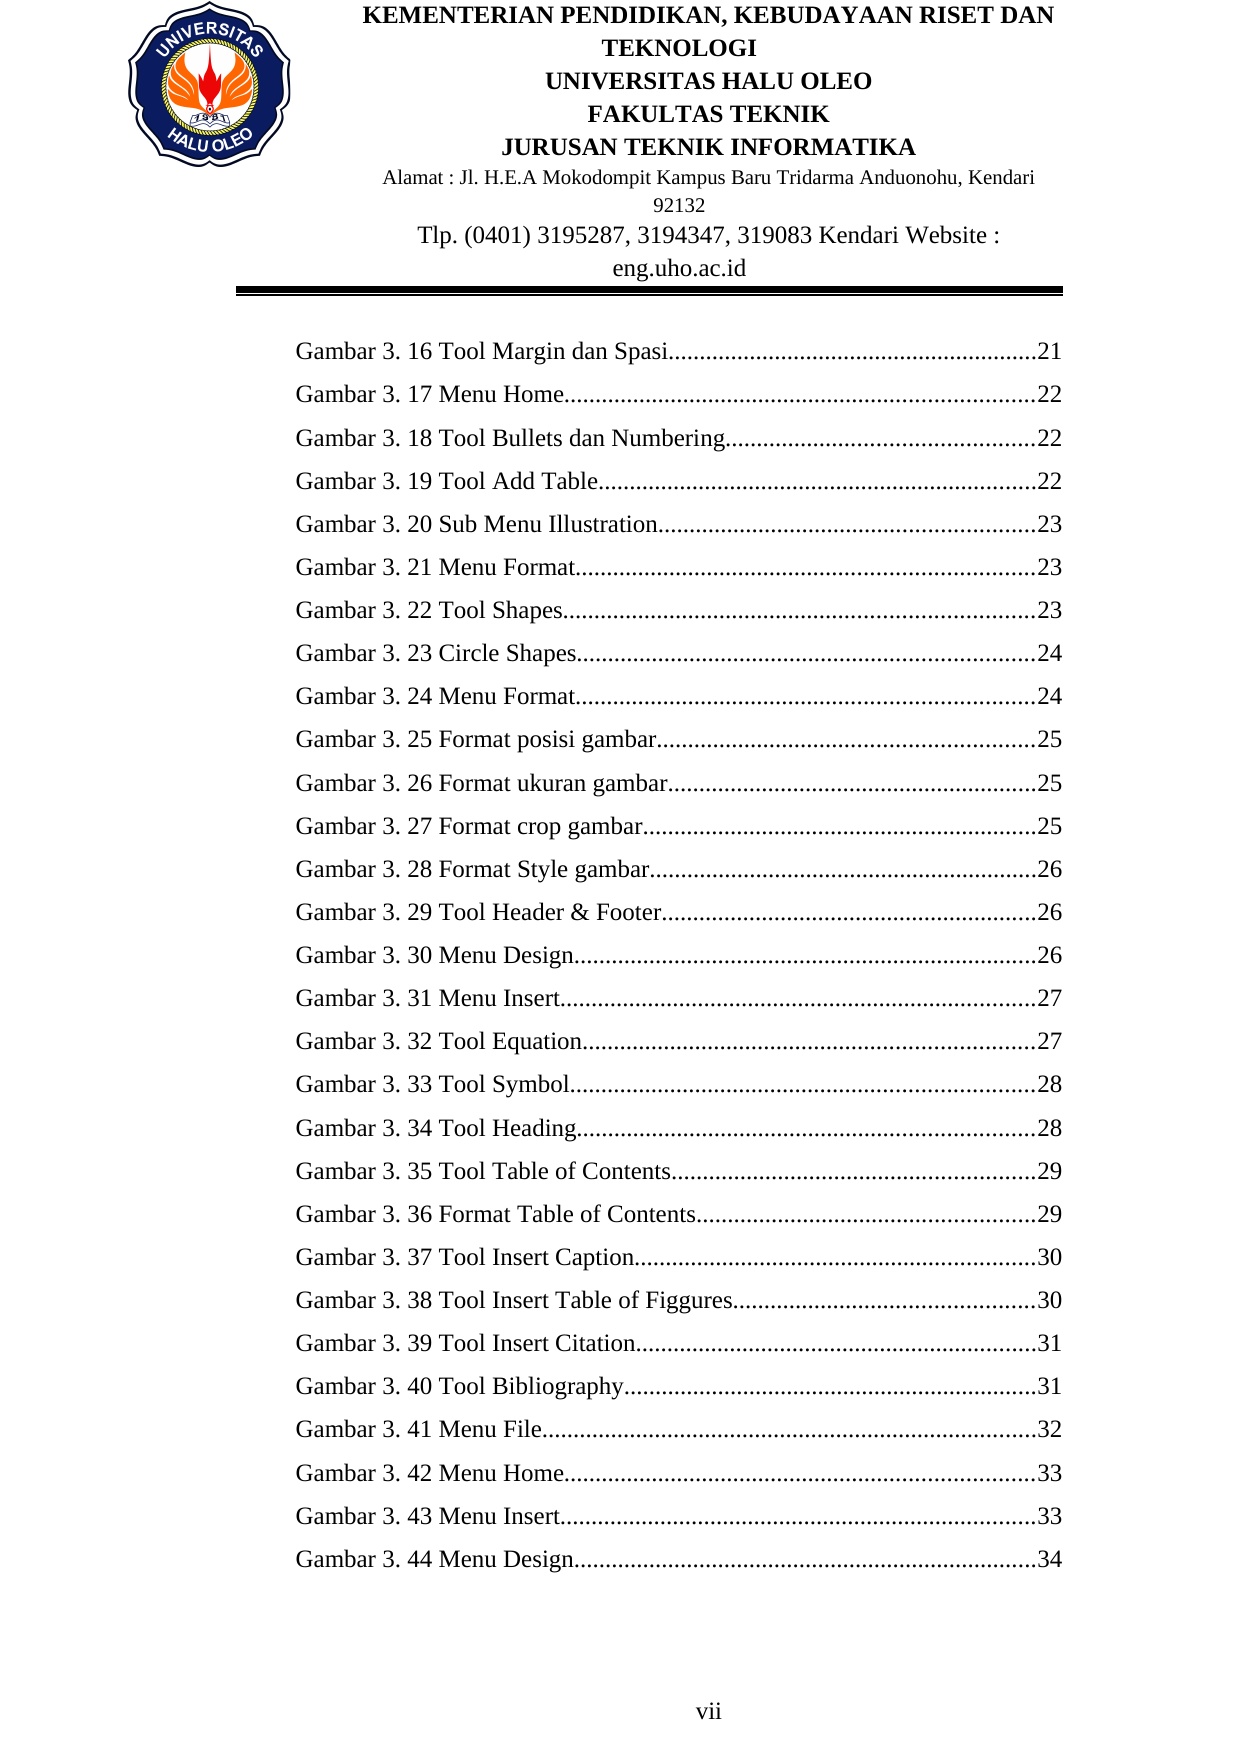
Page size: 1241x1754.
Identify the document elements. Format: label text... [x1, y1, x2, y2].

text Gambar 3. 37 Tool Insert Caption 30 [236, 1242, 1063, 1271]
text Gambar 3. 24 Menu Format 24 [236, 681, 1063, 710]
text Gambar 3. 20 Sub Menu Illustration 23 [236, 509, 1063, 538]
text Gambar 3. 32 Tool Equation 27 [236, 1026, 1063, 1055]
text Gambar 3. 30 Menu Design 26 [236, 940, 1063, 969]
text Gambar 3. 29 Tool Header & Footer 26 [236, 897, 1063, 926]
text Gambar 3. 27 Format crop gambar 25 [236, 811, 1063, 839]
text Gambar 3. 22 Tool Shapes 23 [236, 595, 1063, 624]
text Gambar 3. 40 Tool Bibliography 31 [236, 1371, 1063, 1400]
text Gambar 3. 39 Tool Insert Citation 31 [236, 1328, 1063, 1357]
picture [128, 1, 291, 167]
text Gambar 3. 33 Tool Symbol 28 [236, 1069, 1063, 1098]
text Gambar 3. 25 Format posisi gambar 25 [236, 724, 1063, 753]
text Gambar 3. 18 Tool Bullets dan Numbering 22 [236, 423, 1063, 451]
text Gambar 3. 34 Tool Heading 28 [236, 1113, 1063, 1141]
text Gambar 3. 21 Menu Format 23 [236, 552, 1063, 581]
text Gambar 3. 31 Menu Insert 27 [236, 983, 1063, 1012]
text Gambar 3. 19 Tool Add Table 22 [236, 466, 1063, 494]
text Gambar 3. 26 Format ukuran gambar 25 [236, 768, 1063, 796]
text Gambar 3. 23 Circle Shapes 24 [236, 638, 1063, 667]
text Gambar 3. 43 Menu Insert 33 [236, 1501, 1063, 1529]
text Gambar 3. 36 Format Table of Contents 29 [236, 1199, 1063, 1228]
text Gambar 3. 17 Menu Home 22 [236, 379, 1063, 408]
text Gambar 3. 44 Menu Design 34 [236, 1544, 1063, 1573]
text Gambar 3. 41 Menu File 32 [236, 1414, 1063, 1443]
text Gambar 3. 38 Tool Insert Table of Figgures 30 [236, 1285, 1063, 1314]
text Gambar 3. 28 Format Style gambar 26 [236, 854, 1063, 883]
text Gambar 3. 35 Tool Table of Contents 29 [236, 1156, 1063, 1184]
text Gambar 3. 16 Tool Margin dan Spasi 21 [236, 336, 1063, 365]
text Gambar 3. 42 Menu Home 33 [236, 1458, 1063, 1486]
